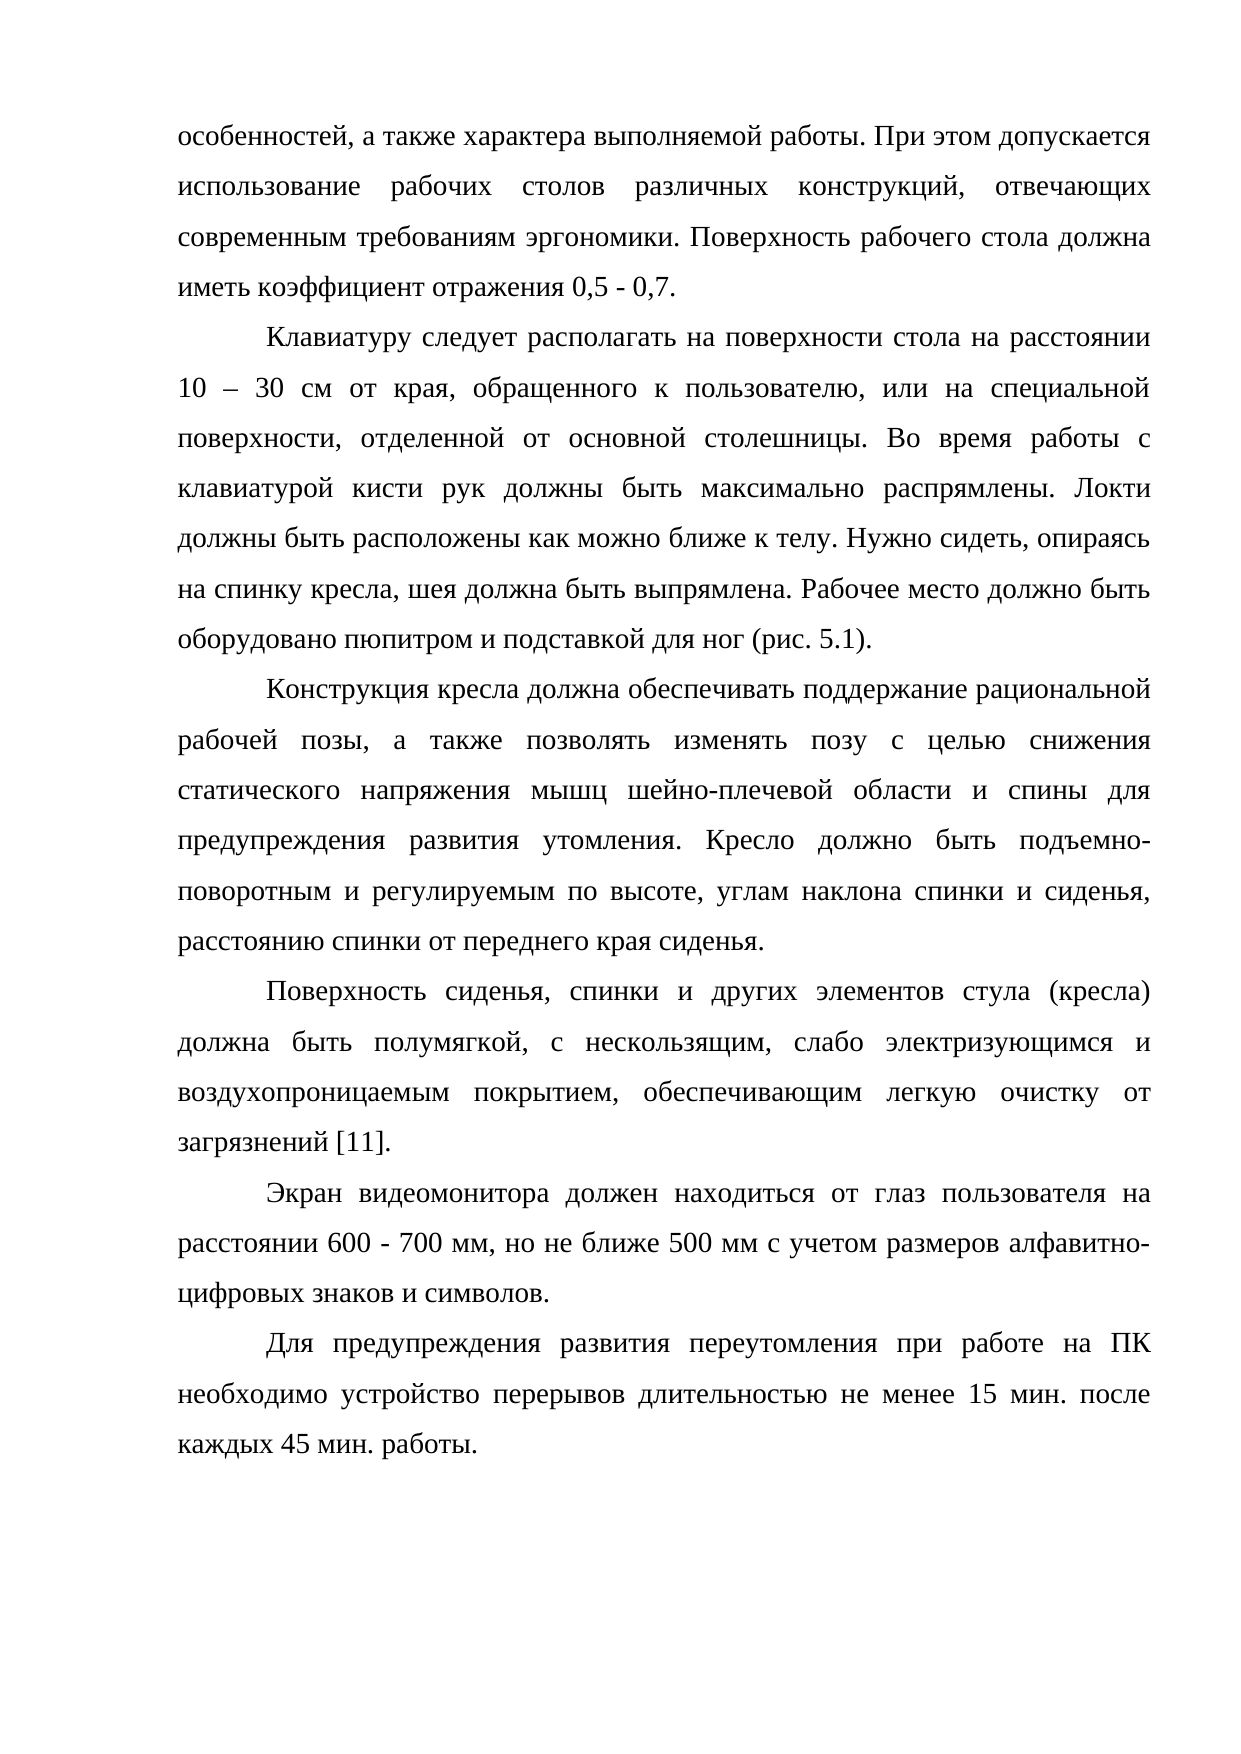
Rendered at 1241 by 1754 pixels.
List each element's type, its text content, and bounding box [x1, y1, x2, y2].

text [177, 118, 1152, 303]
text Для предупреждения развития переутомления при работе на ПК необходимо устройство перерывов длительностью не менее 15 мин. после каждых 45 мин. работы. [177, 1326, 1152, 1460]
text Клавиатуру следует располагать на поверхности стола на расстоянии 10 – 30 см от края, обращенного к пользователю, или на специальной поверхности, отделенной от основной столешницы. Во время работы с клавиатурой кисти рук должны быть максимально распрямлены. Локти должны быть расположены как можно ближе к телу. Нужно сидеть, опираясь на спинку кресла, шея должна быть выпрямлена. Рабочее место должно быть оборудовано пюпитром и подставкой для ног (рис. 5.1). [177, 319, 1152, 655]
text Экран видеомонитора должен находиться от глаз пользователя на расстоянии 600 - 700 мм, но не ближе 500 мм с учетом размеров алфавитно-цифровых знаков и символов. [177, 1175, 1152, 1309]
text Конструкция кресла должна обеспечивать поддержание рациональной рабочей позы, а также позволять изменять позу с целью снижения статического напряжения мышц шейно-плечевой области и спины для предупреждения развития утомления. Кресло должно быть подъемно-поворотным и регулируемым по высоте, углам наклона спинки и сиденья, расстоянию спинки от переднего края сиденья. [177, 672, 1152, 957]
text Поверхность сиденья, спинки и других элементов стула (кресла) должна быть полумягкой, с нескользящим, слабо электризующимся и воздухопроницаемым покрытием, обеспечивающим легкую очистку от загрязнений [11]. [177, 973, 1152, 1158]
